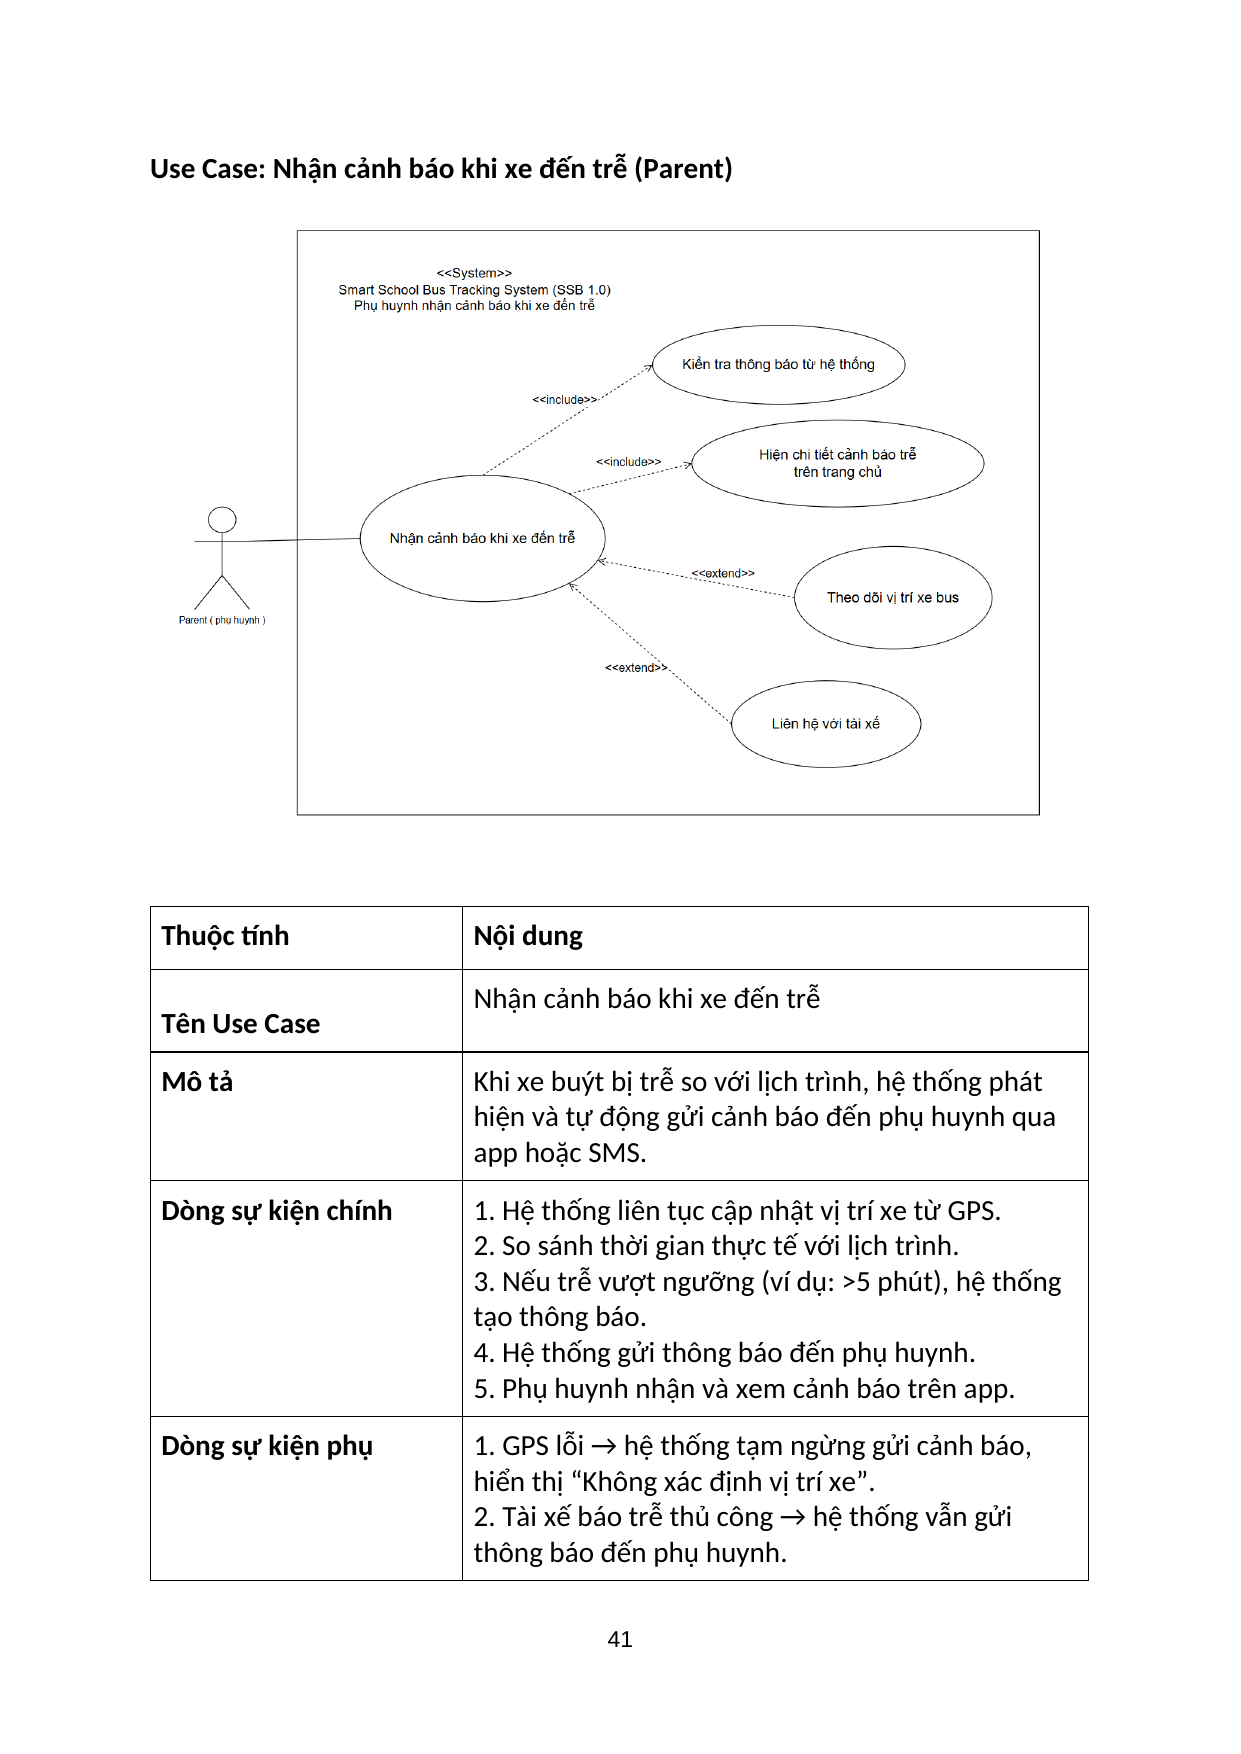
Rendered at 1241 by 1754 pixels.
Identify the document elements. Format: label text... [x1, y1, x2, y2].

table_header Nội dung [463, 907, 1088, 969]
table_cell Nhận cảnh báo khi xe đến trễ [463, 970, 1088, 1051]
table_cell Tên Use Case [151, 970, 462, 1051]
table_cell 1. GPS lỗi → hệ thống tạm ngừng gửi cảnh báo, hiển thị “Không xác định vị trí xe”. 2. Tài xế báo trễ thủ công → hệ thống vẫn gửi thông báo đến phụ huynh. [463, 1417, 1088, 1580]
table_cell Dòng sự kiện chính [151, 1181, 462, 1416]
table_cell 1. Hệ thống liên tục cập nhật vị trí xe từ GPS. 2. So sánh thời gian thực tế với lịch trình. 3. Nếu trễ vượt ngưỡng (ví dụ: >5 phút), hệ thống tạo thông báo. 4. Hệ thống gửi thông báo đến phụ huynh. 5. Phụ huynh nhận và xem cảnh báo trên app. [463, 1181, 1088, 1416]
table_cell Khi xe buýt bị trễ so với lịch trình, hệ thống phát hiện và tự động gửi cảnh báo đến phụ huynh qua app hoặc SMS. [463, 1053, 1088, 1180]
picture [150, 199, 1091, 836]
table_cell Dòng sự kiện phụ [151, 1417, 462, 1580]
table_header Thuộc tính [151, 907, 462, 969]
subtitle Use Case: Nhận cảnh báo khi xe đến trễ (Parent) [150, 150, 1090, 186]
table_cell Mô tả [151, 1053, 462, 1180]
